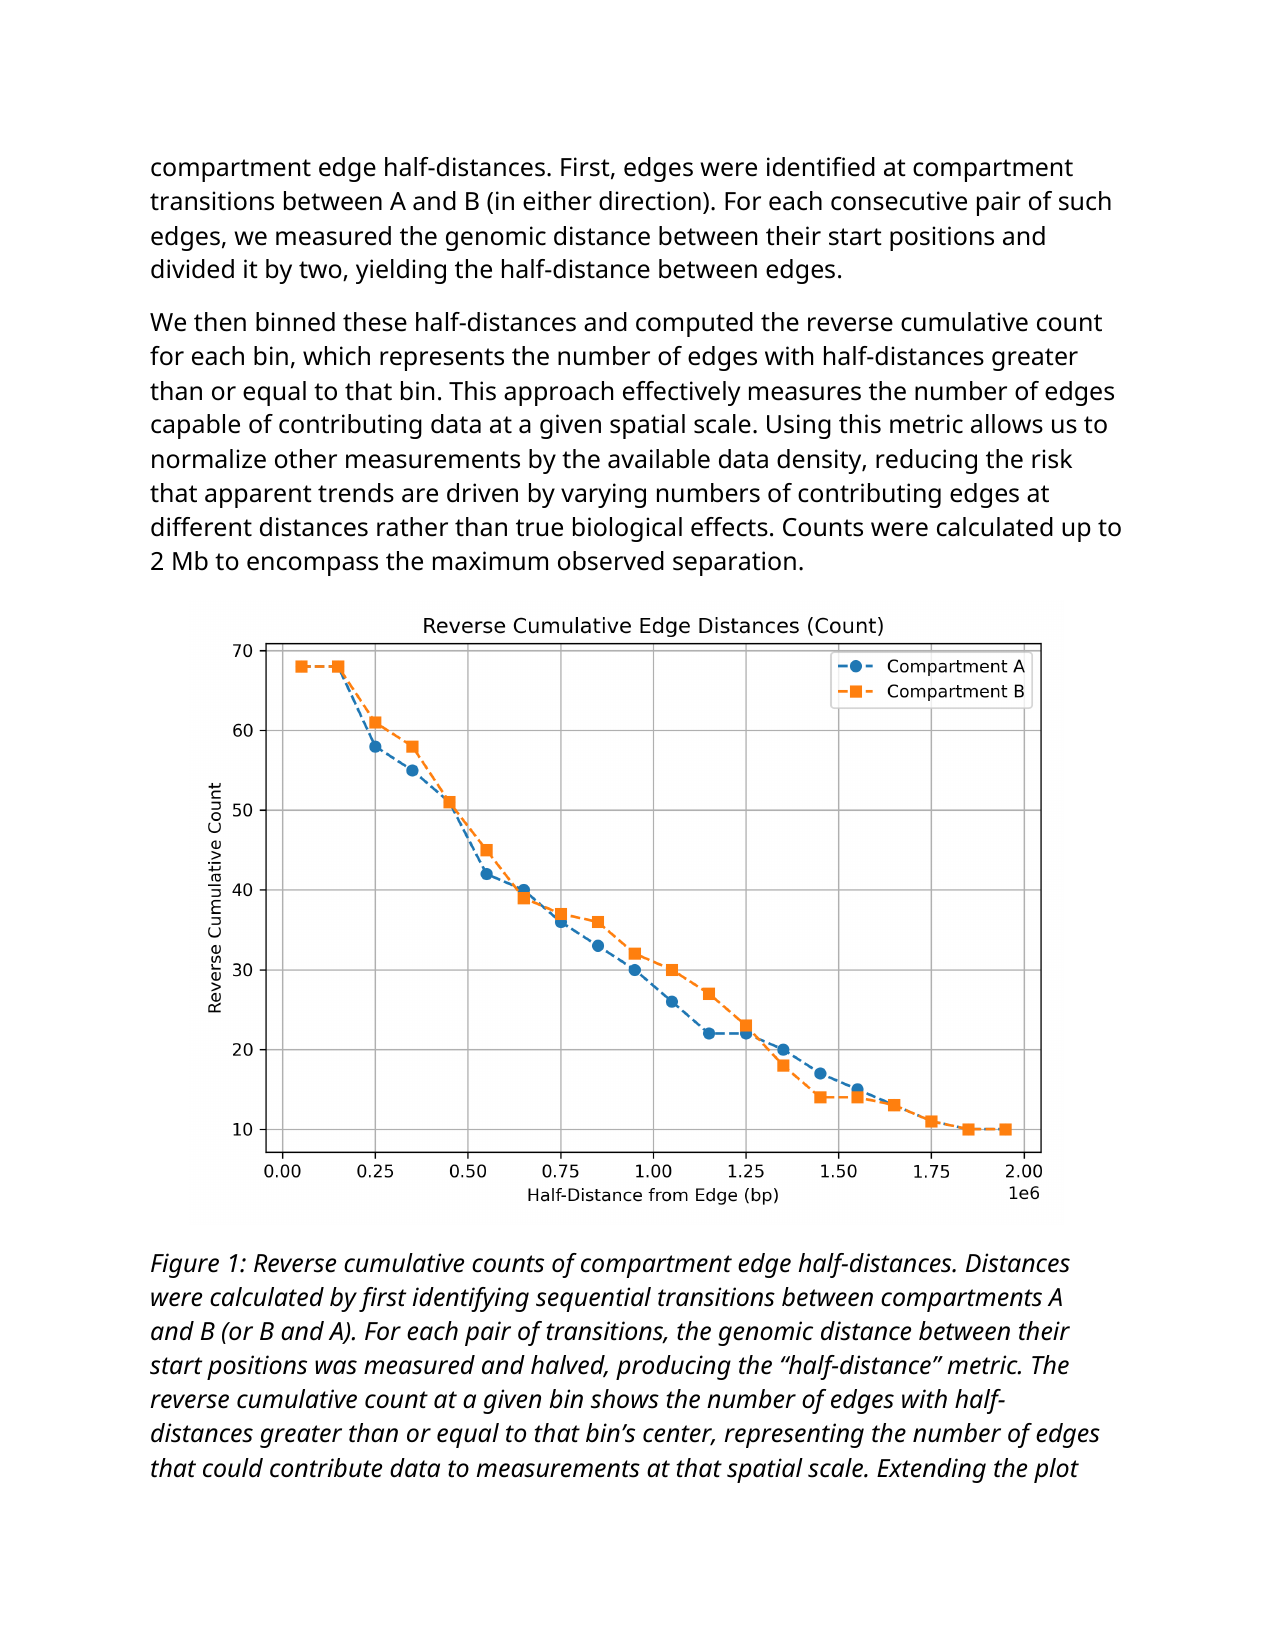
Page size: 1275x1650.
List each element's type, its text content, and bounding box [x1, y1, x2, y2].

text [150, 150, 1125, 286]
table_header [139, 596, 1114, 1484]
text We then binned these half-distances and computed the reverse cumulative count for each bin, which represents the number of edges with half-distances greater than or equal to that bin. This approach effectively measures the number of edges capable of contributing data at a given spatial scale. Using this metric allows us to normalize other measurements by the available data density, reducing the risk that apparent trends are driven by varying numbers of contributing edges at different distances rather than true biological effects. Counts were calculated up to 2 Mb to encompass the maximum observed separation. [150, 305, 1125, 577]
picture [188, 600, 1064, 1225]
